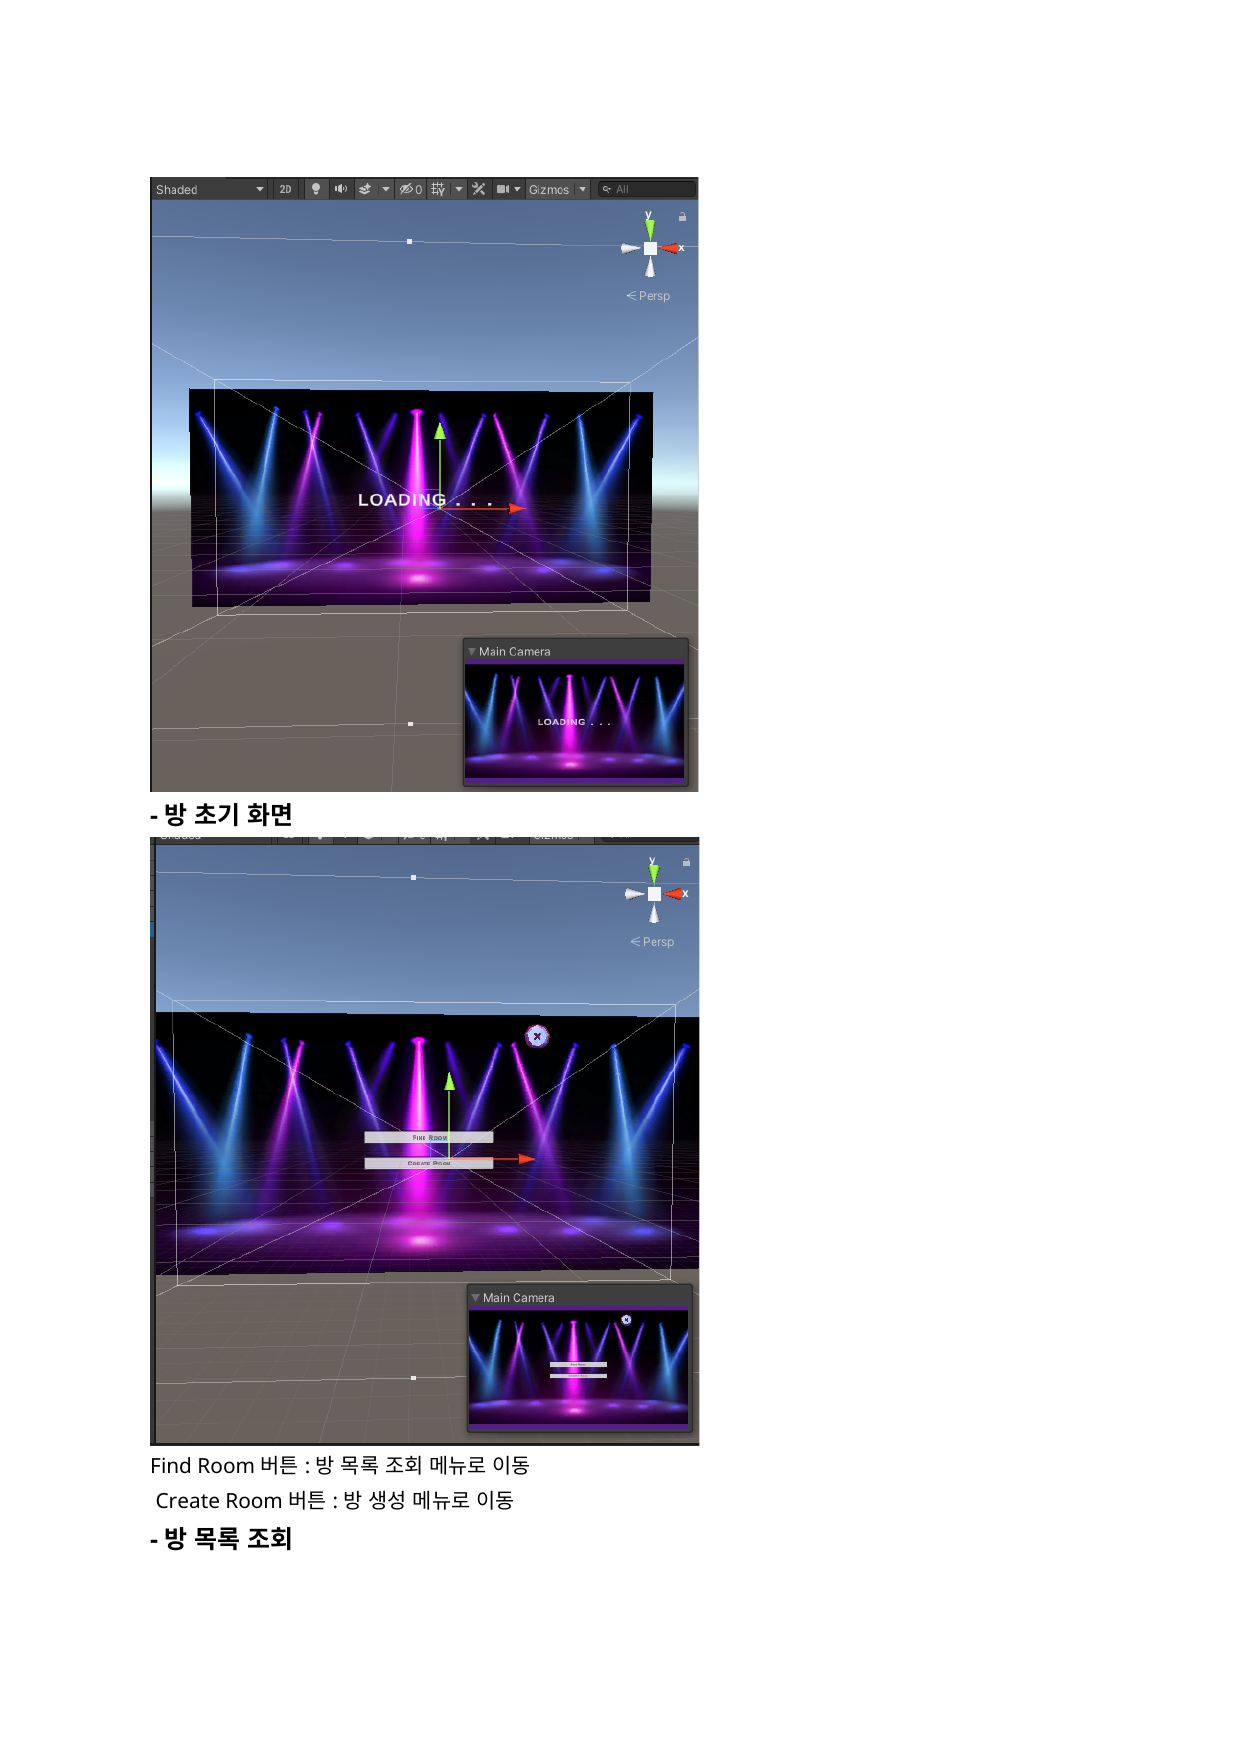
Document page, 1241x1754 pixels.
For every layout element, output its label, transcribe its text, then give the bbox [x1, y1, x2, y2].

text - 방 초기 화면 [150, 796, 1090, 832]
picture [150, 837, 700, 1446]
text Create Room 버튼 : 방 생성 메뉴로 이동 [150, 1484, 1090, 1514]
text Find Room 버튼 : 방 목록 조회 메뉴로 이동 [150, 1449, 1090, 1480]
text - 방 목록 조회 [150, 1519, 1090, 1555]
picture [150, 177, 699, 792]
